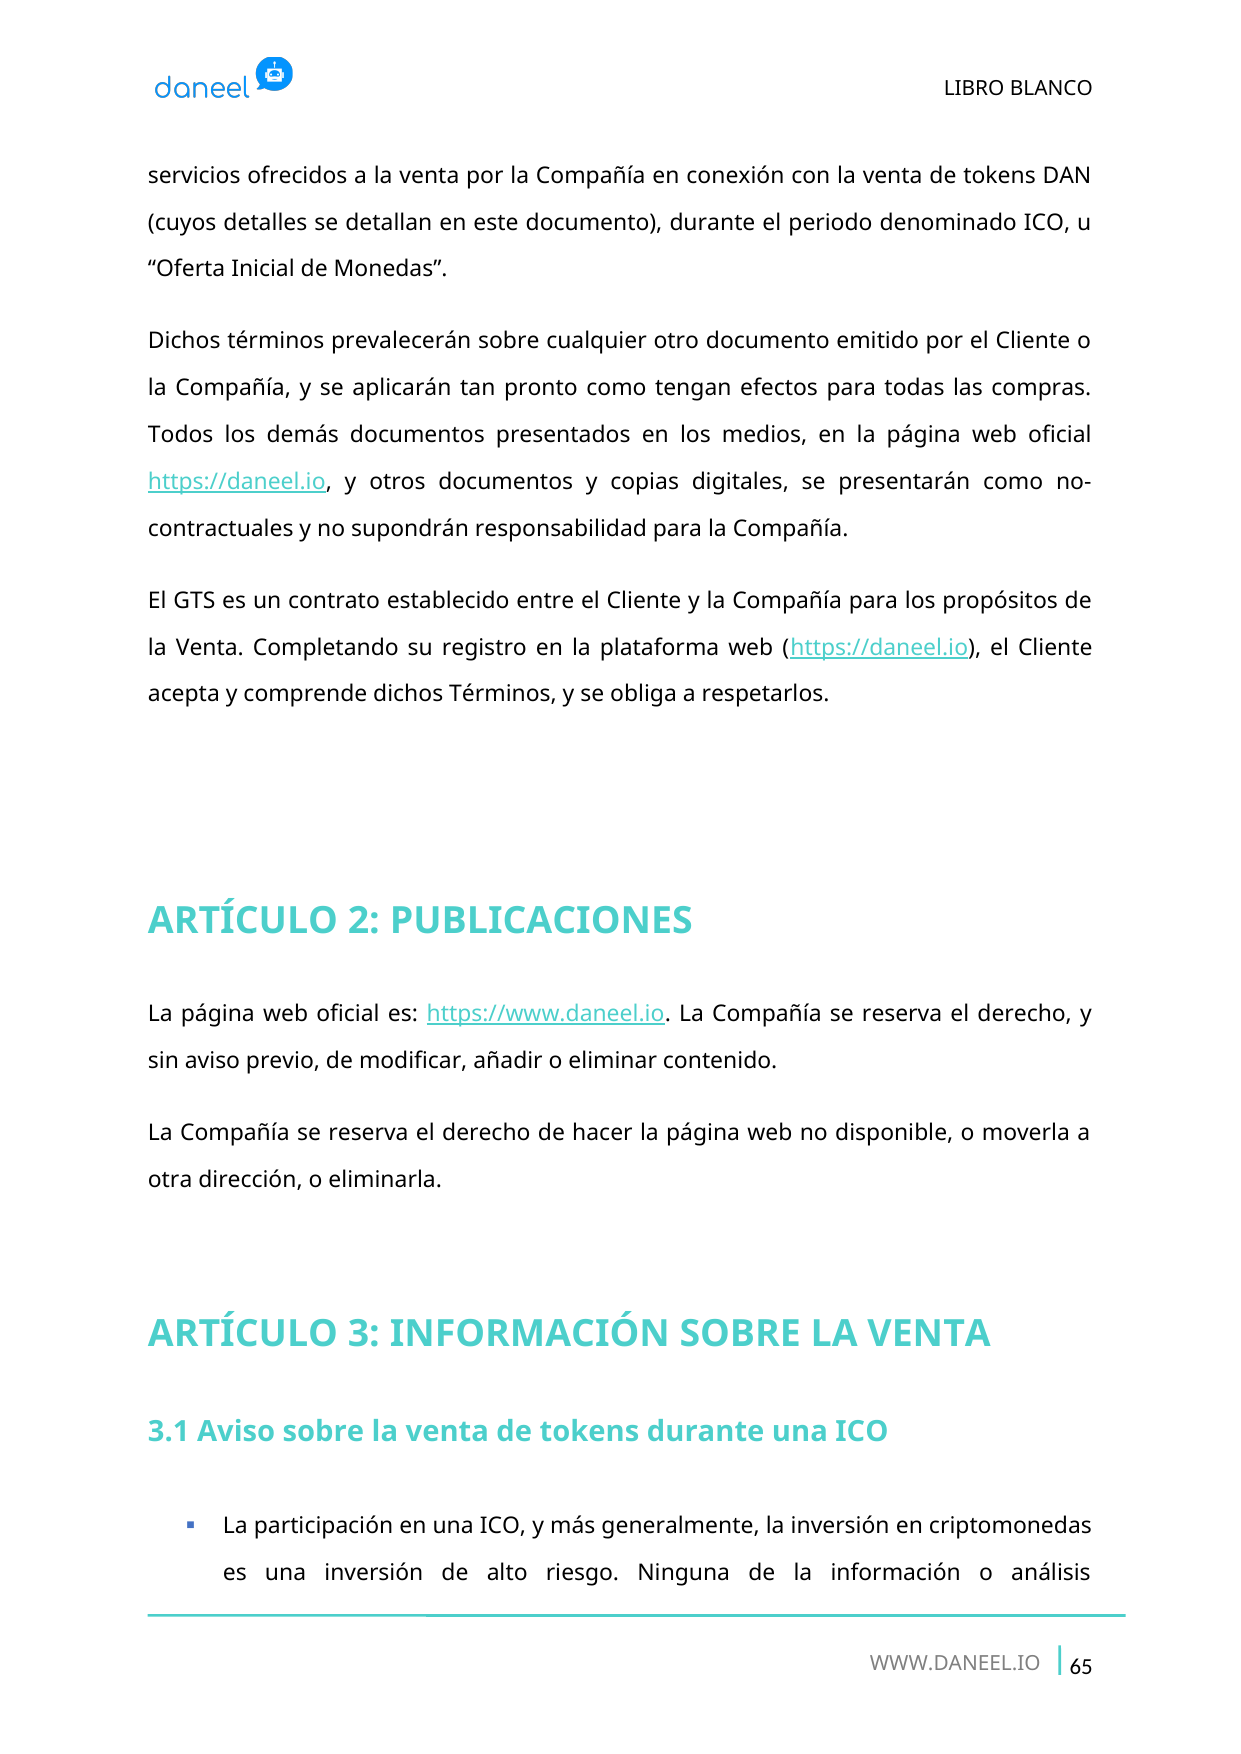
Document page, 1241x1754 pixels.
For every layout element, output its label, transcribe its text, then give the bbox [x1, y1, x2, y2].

subtitle ARTÍCULO 3: INFORMACIÓN SOBRE LA VENTA [148, 1306, 1092, 1357]
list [185, 1509, 1092, 1587]
picture [155, 57, 293, 98]
subtitle ARTÍCULO 2: PUBLICACIONES [148, 893, 1092, 944]
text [148, 158, 1092, 283]
subtitle 3.1 Aviso sobre la venta de tokens durante una ICO [148, 1410, 1092, 1450]
text Dichos términos prevalecerán sobre cualquier otro documento emitido por el Cliente o la Compañía, y se aplicarán tan pronto como tengan efectos para todas las compras. Todos los demás documentos presentados en los medios, en la página web oficial https://daneel.io, y otros documentos y copias digitales, se presentarán como no-contractuales y no supondrán responsabilidad para la Compañía. [148, 324, 1092, 543]
text La Compañía se reserva el derecho de hacer la página web no disponible, o moverla a otra dirección, o eliminarla. [148, 1116, 1092, 1194]
text La página web oficial es: https://www.daneel.io. La Compañía se reserva el derecho, y sin aviso previo, de modificar, añadir o eliminar contenido. [148, 997, 1092, 1075]
text El GTS es un contrato establecido entre el Cliente y la Compañía para los propósitos de la Venta. Completando su registro en la plataforma web (https://daneel.io), el Cliente acepta y comprende dichos Términos, y se obliga a respetarlos. [148, 583, 1092, 708]
